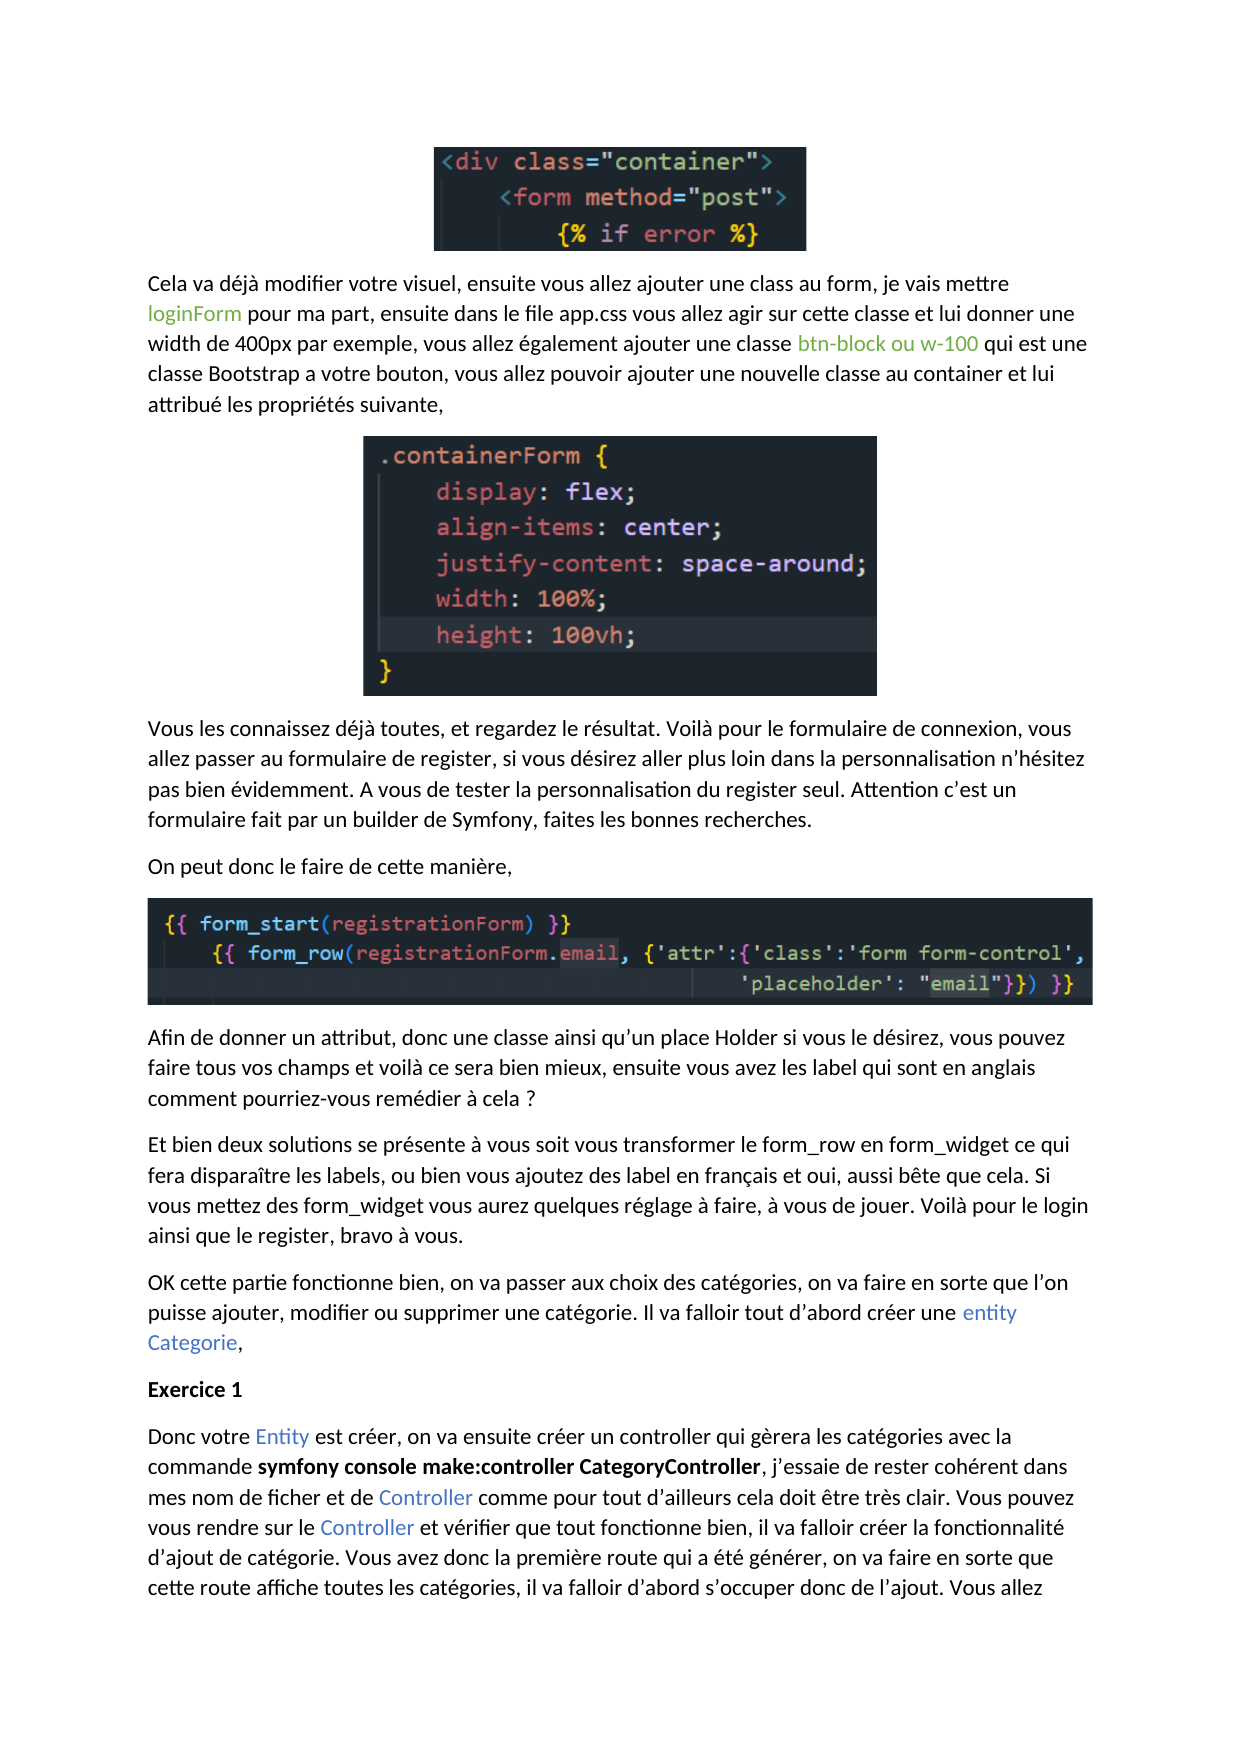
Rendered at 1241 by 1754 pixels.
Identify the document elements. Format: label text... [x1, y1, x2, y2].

text On peut donc le faire de cette manière, [148, 852, 1093, 880]
text Afin de donner un attribut, donc une classe ainsi qu’un place Holder si vous le désirez, vous pouvez faire tous vos champs et voilà ce sera bien mieux, ensuite vous avez les label qui sont en anglais comment pourriez-vous remédier à cela ? [148, 1023, 1093, 1112]
text OK cette partie fonctionne bien, on va passer aux choix des catégories, on va faire en sorte que l’on puisse ajouter, modifier ou supprimer une catégorie. Il va falloir tout d’abord créer une entity Categorie, [148, 1268, 1093, 1356]
picture [363, 436, 877, 696]
text Vous les connaissez déjà toutes, et regardez le résultat. Voilà pour le formulaire de connexion, vous allez passer au formulaire de register, si vous désirez aller plus loin dans la personnalisation n’hésitez pas bien évidemment. A vous de tester la personnalisation du register seul. Attention c’est un formulaire fait par un builder de Symfony, faites les bonnes recherches. [148, 714, 1093, 833]
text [148, 1422, 1093, 1601]
text Exercice 1 [148, 1375, 1093, 1403]
picture [147, 898, 1093, 1005]
text Et bien deux solutions se présente à vous soit vous transformer le form_row en form_widget ce qui fera disparaître les labels, ou bien vous ajoutez des label en français et oui, aussi bête que cela. Si vous mettez des form_widget vous aurez quelques réglage à faire, à vous de jouer. Voilà pour le login ainsi que le register, bravo à vous. [148, 1131, 1093, 1249]
picture [433, 147, 807, 251]
text Cela va déjà modifier votre visuel, ensuite vous allez ajouter une class au form, je vais mettre loginForm pour ma part, ensuite dans le file app.css vous allez agir sur cette classe et lui donner une width de 400px par exemple, vous allez également ajouter une classe btn-block ou w-100 qui est une classe Bootstrap a votre bouton, vous allez pouvoir ajouter une nouvelle classe au container et lui attribué les propriétés suivante, [148, 269, 1093, 418]
